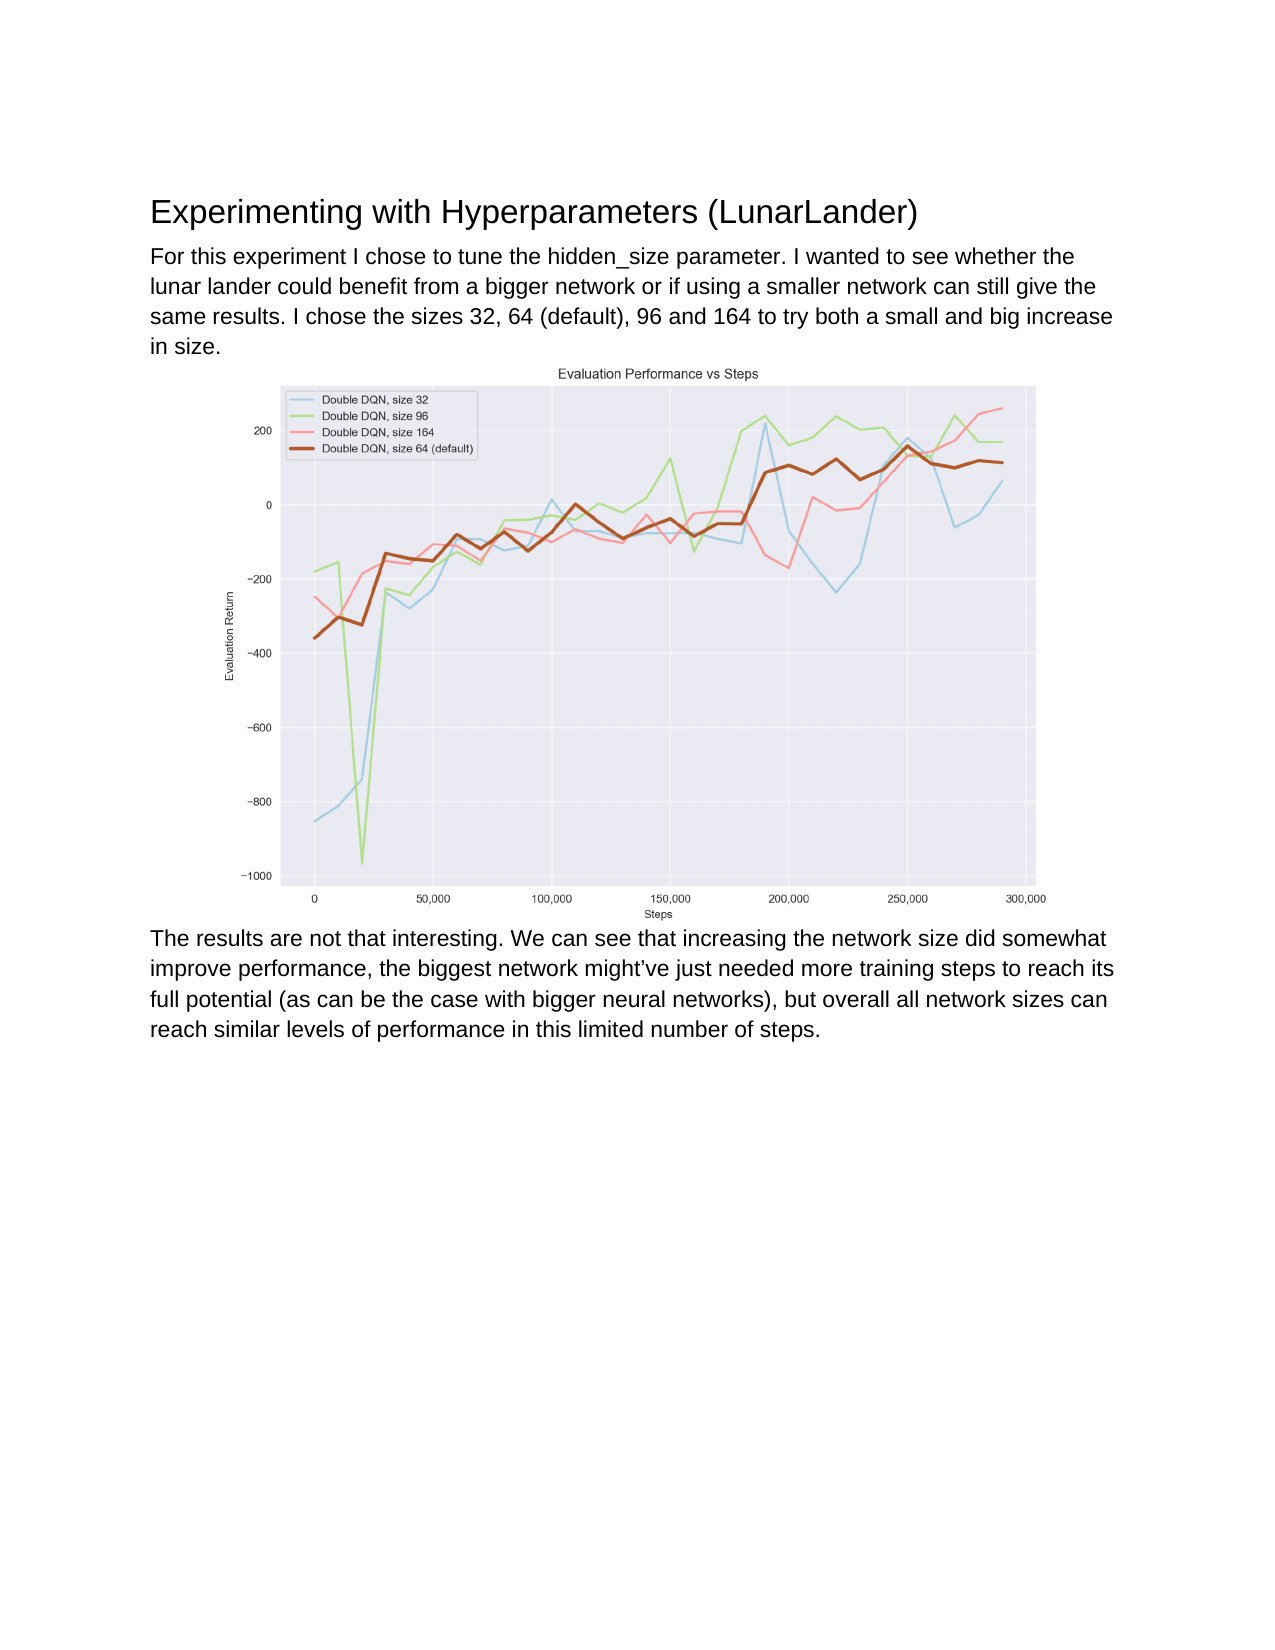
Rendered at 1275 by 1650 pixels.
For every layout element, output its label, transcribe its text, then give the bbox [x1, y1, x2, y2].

picture [221, 363, 1054, 922]
subtitle Experimenting with Hyperparameters (LunarLander) [150, 192, 1125, 230]
text The results are not that interesting. We can see that increasing the network size did somewhat improve performance, the biggest network might’ve just needed more training steps to reach its full potential (as can be the case with bigger neural networks), but overall all network sizes can reach similar levels of performance in this limited number of steps. [150, 925, 1125, 1042]
text For this experiment I chose to tune the hidden_size parameter. I wanted to see whether the lunar lander could benefit from a bigger network or if using a smaller network can still give the same results. I chose the sizes 32, 64 (default), 96 and 164 to try both a small and big increase in size. [150, 243, 1125, 359]
